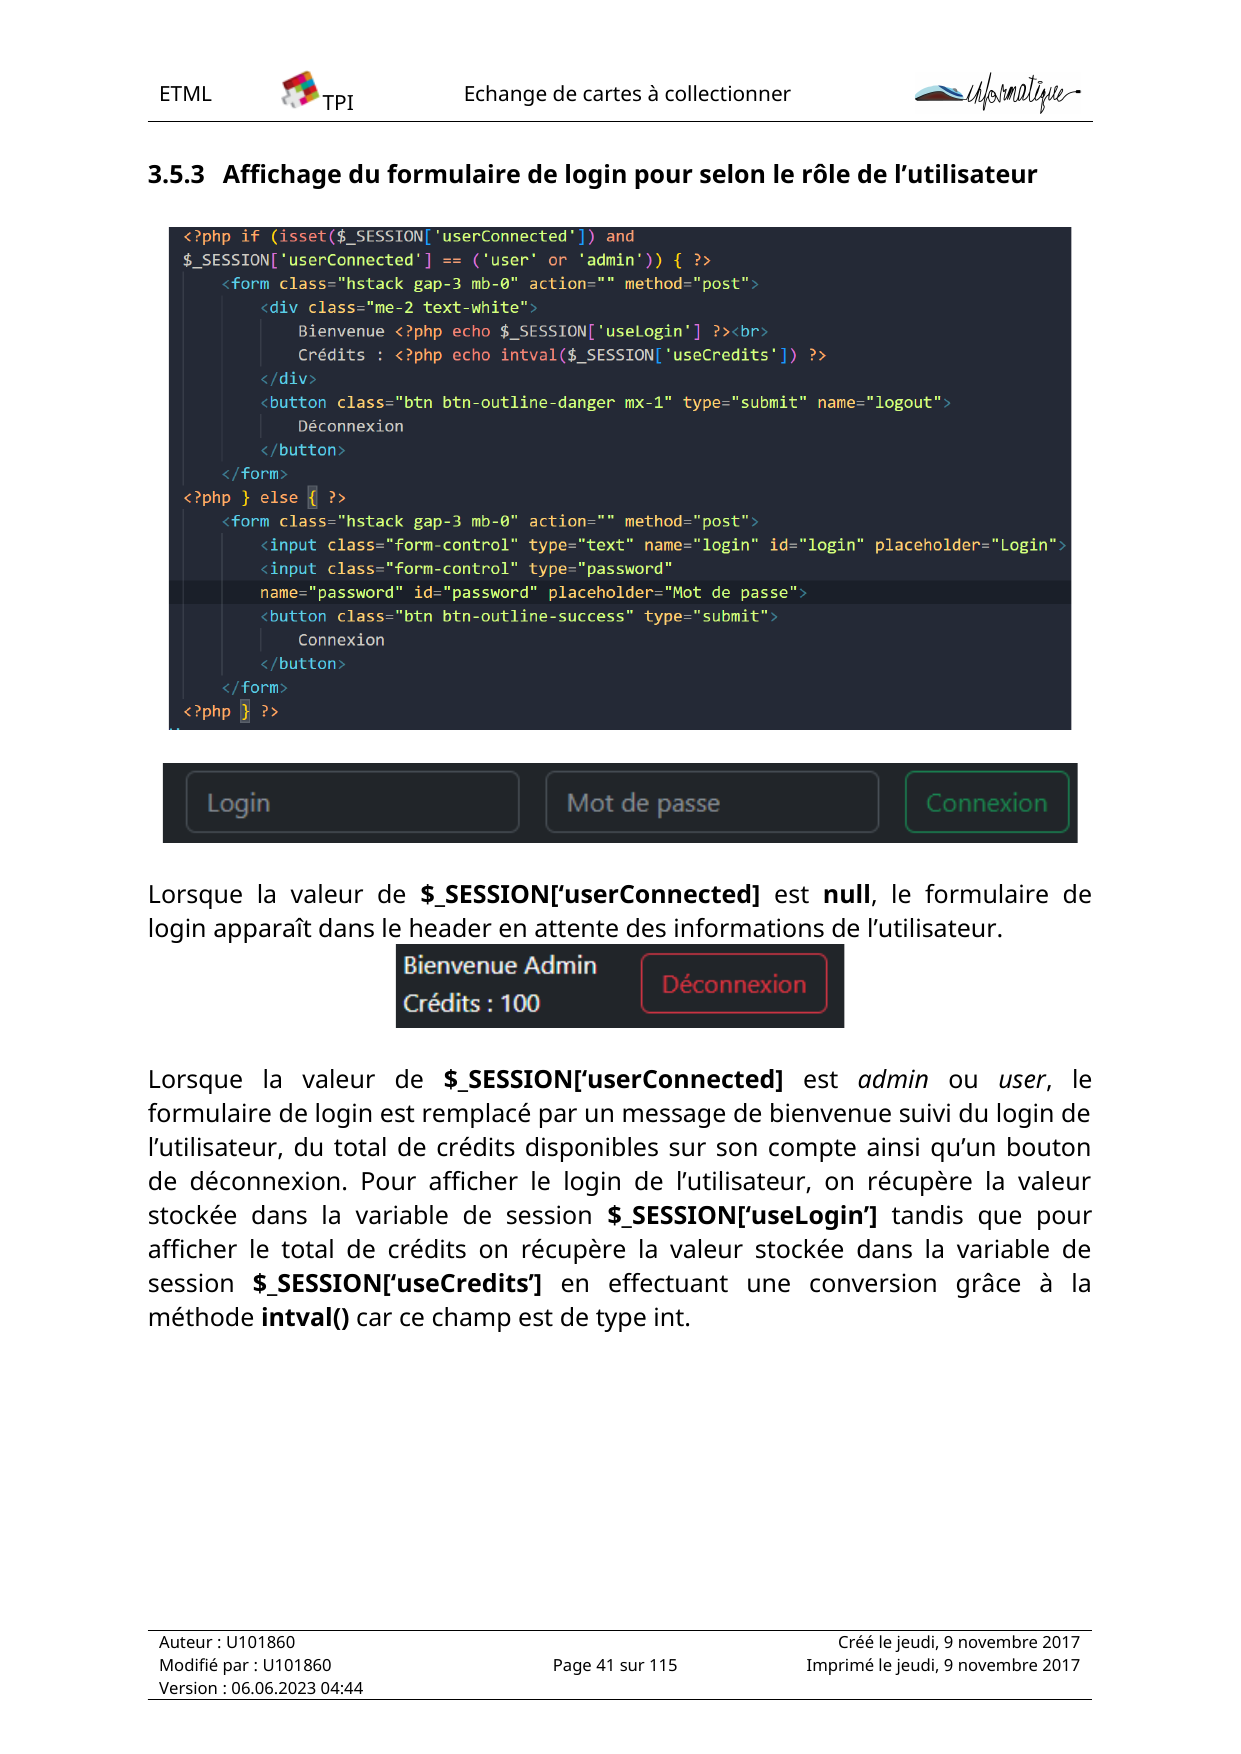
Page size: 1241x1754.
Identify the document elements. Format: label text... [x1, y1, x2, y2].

subtitle Affichage du formulaire de login pour selon le rôle de l’utilisateur [148, 156, 1092, 190]
picture [162, 763, 1078, 843]
picture [276, 69, 323, 111]
picture [395, 944, 845, 1028]
picture [168, 227, 1072, 730]
text Lorsque la valeur de $_SESSION[‘userConnected] est null, le formulaire de login apparaît dans le header en attente des informations de l’utilisateur. [148, 877, 1092, 945]
text Lorsque la valeur de $_SESSION[‘userConnected] est admin ou user, le formulaire de login est remplacé par un message de bienvenue suivi du login de l’utilisateur, du total de crédits disponibles sur son compte ainsi qu’un bouton de déconnexion. Pour afficher le login de l’utilisateur, on récupère la valeur stockée dans la variable de session $_SESSION[‘useLogin’] tandis que pour afficher le total de crédits on récupère la valeur stockée dans la variable de session $_SESSION[‘useCredits’] en effectuant une conversion grâce à la méthode intval() car ce champ est de type int. [148, 1062, 1092, 1334]
